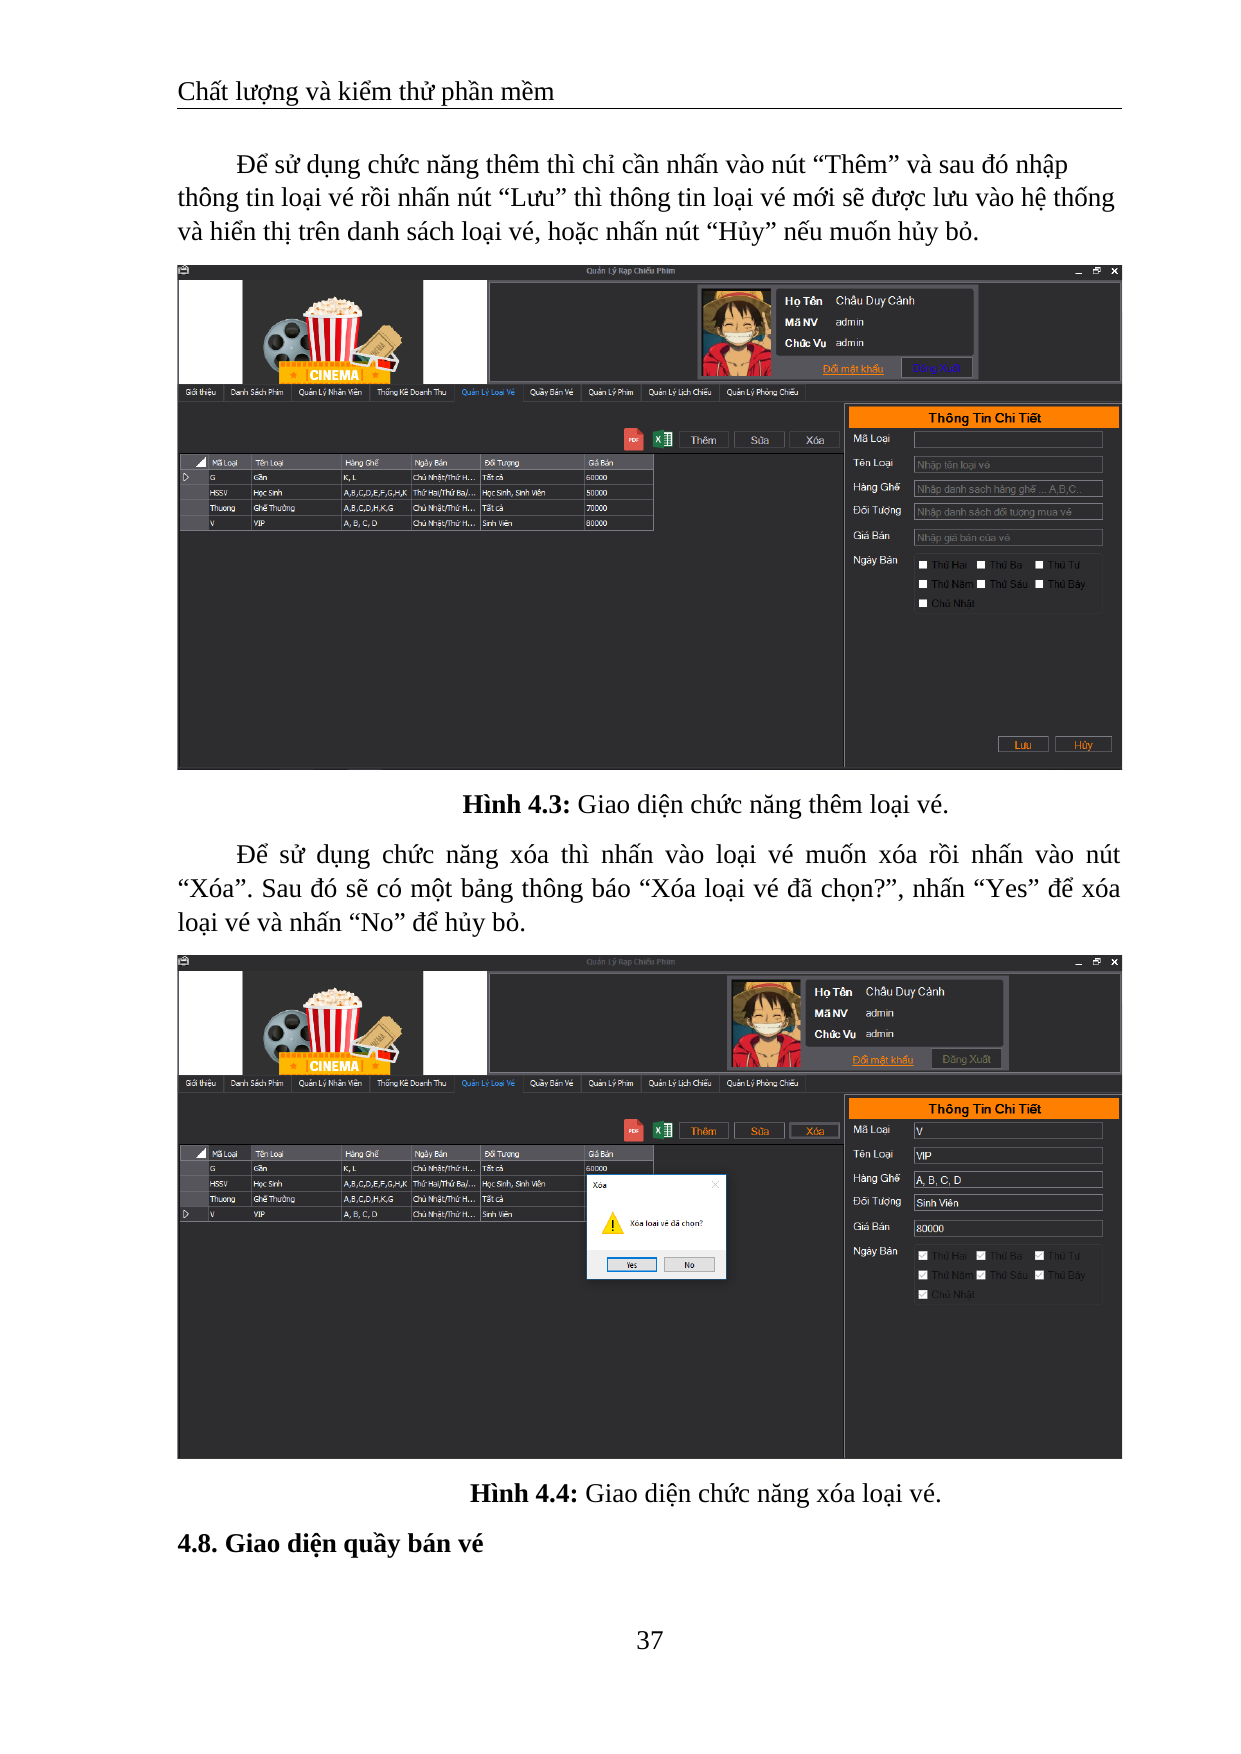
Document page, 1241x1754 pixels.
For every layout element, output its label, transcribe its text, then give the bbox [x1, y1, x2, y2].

text Để sử dụng chức năng xóa thì nhấn vào loại vé muốn xóa rồi nhấn vào nút “Xóa”. Sau đó sẽ có một bảng thông báo “Xóa loại vé đã chọn?”, nhấn “Yes” để xóa loại vé và nhấn “No” để hủy bỏ. [177, 838, 1122, 937]
text Giao diện chức năng xóa loại vé. [290, 1477, 1122, 1508]
picture [177, 265, 1123, 770]
text Giao diện chức năng thêm loại vé. [290, 788, 1122, 819]
text Để sử dụng chức năng thêm thì chỉ cần nhấn vào nút “Thêm” và sau đó nhập thông tin loại vé rồi nhấn nút “Lưu” thì thông tin loại vé mới sẽ được lưu vào hệ thống và hiển thị trên danh sách loại vé, hoặc nhấn nút “Hủy” nếu muốn hủy bỏ. [177, 148, 1122, 246]
text Giao diện quầy bán vé [177, 1527, 1122, 1558]
picture [177, 955, 1123, 1459]
